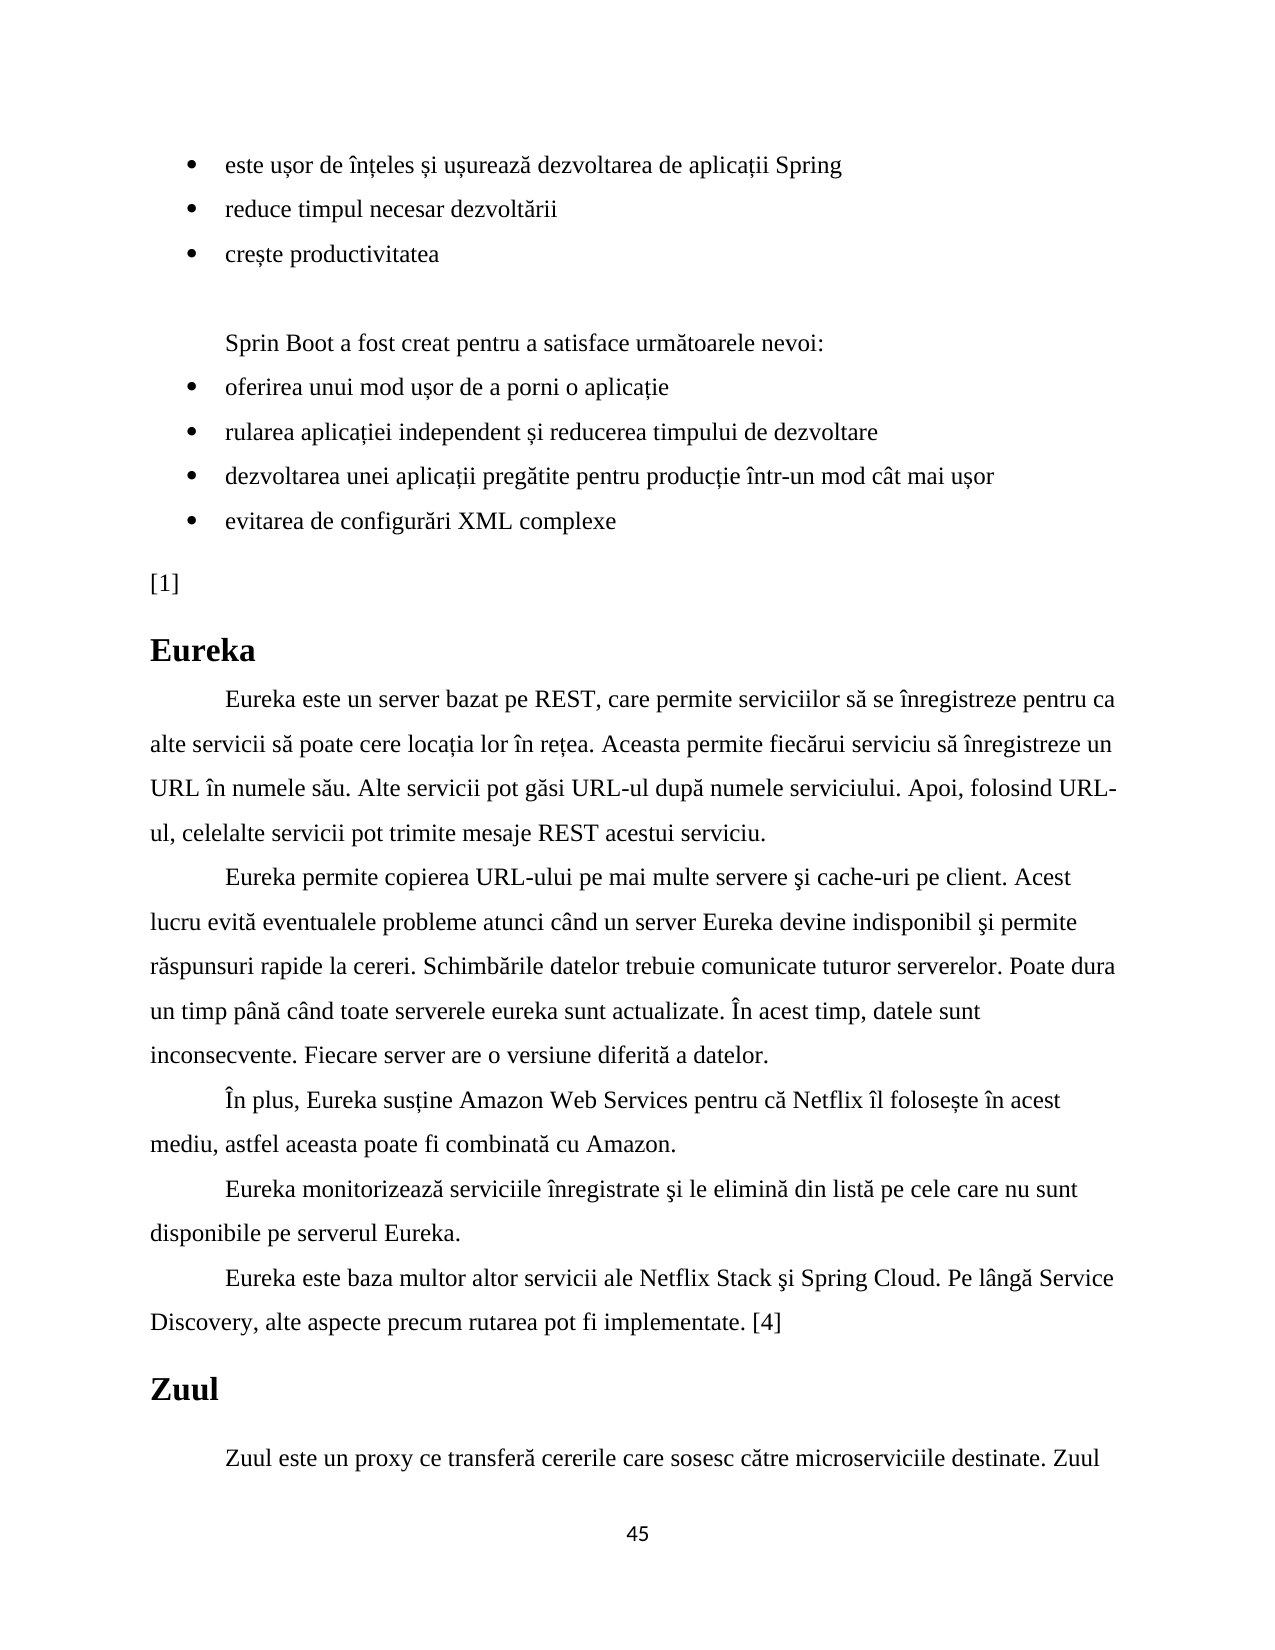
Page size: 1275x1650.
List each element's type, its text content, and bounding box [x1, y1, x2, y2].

list rularea aplicației independent și reducerea timpului de dezvoltare [187, 417, 1125, 446]
list este ușor de înțeles și ușurează dezvoltarea de aplicații Spring [187, 150, 1125, 179]
text [1] [150, 568, 1125, 597]
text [150, 1369, 1125, 1474]
list crește productivitatea [187, 239, 1125, 268]
list dezvoltarea unei aplicații pregătite pentru producție într-un mod cât mai ușor [187, 461, 1125, 490]
text Eureka Eureka este un server bazat pe REST, care permite serviciilor să se înregistreze pentru ca alte servicii să poate cere locația lor în rețea. Aceasta permite fiecărui serviciu să înregistreze un URL în numele său. Alte servicii pot găsi URL-ul după numele serviciului. Apoi, folosind URL-ul, celelalte servicii pot trimite mesaje REST acestui serviciu. Eureka permite copierea URL-ului pe mai multe servere şi cache-uri pe client. Acest lucru evită eventualele probleme atunci când un server Eureka devine indisponibil şi permite răspunsuri rapide la cereri. Schimbările datelor trebuie comunicate tuturor serverelor. Poate dura un timp până când toate serverele eureka sunt actualizate. În acest timp, datele sunt inconsecvente. Fiecare server are o versiune diferită a datelor. În plus, Eureka susține Amazon Web Services pentru că Netflix îl folosește în acest mediu, astfel aceasta poate fi combinată cu Amazon. Eureka monitorizează serviciile înregistrate şi le elimină din listă pe cele care nu sunt disponibile pe serverul Eureka. Eureka este baza multor altor servicii ale Netflix Stack şi Spring Cloud. Pe lângă Service Discovery, alte aspecte precum rutarea pot fi implementate. [4] [150, 630, 1125, 1336]
list oferirea unui mod ușor de a porni o aplicație [187, 372, 1125, 401]
list evitarea de configurări XML complexe [187, 506, 1125, 534]
list Sprin Boot a fost creat pentru a satisface următoarele nevoi: [225, 283, 1125, 357]
list reduce timpul necesar dezvoltării [187, 194, 1125, 223]
